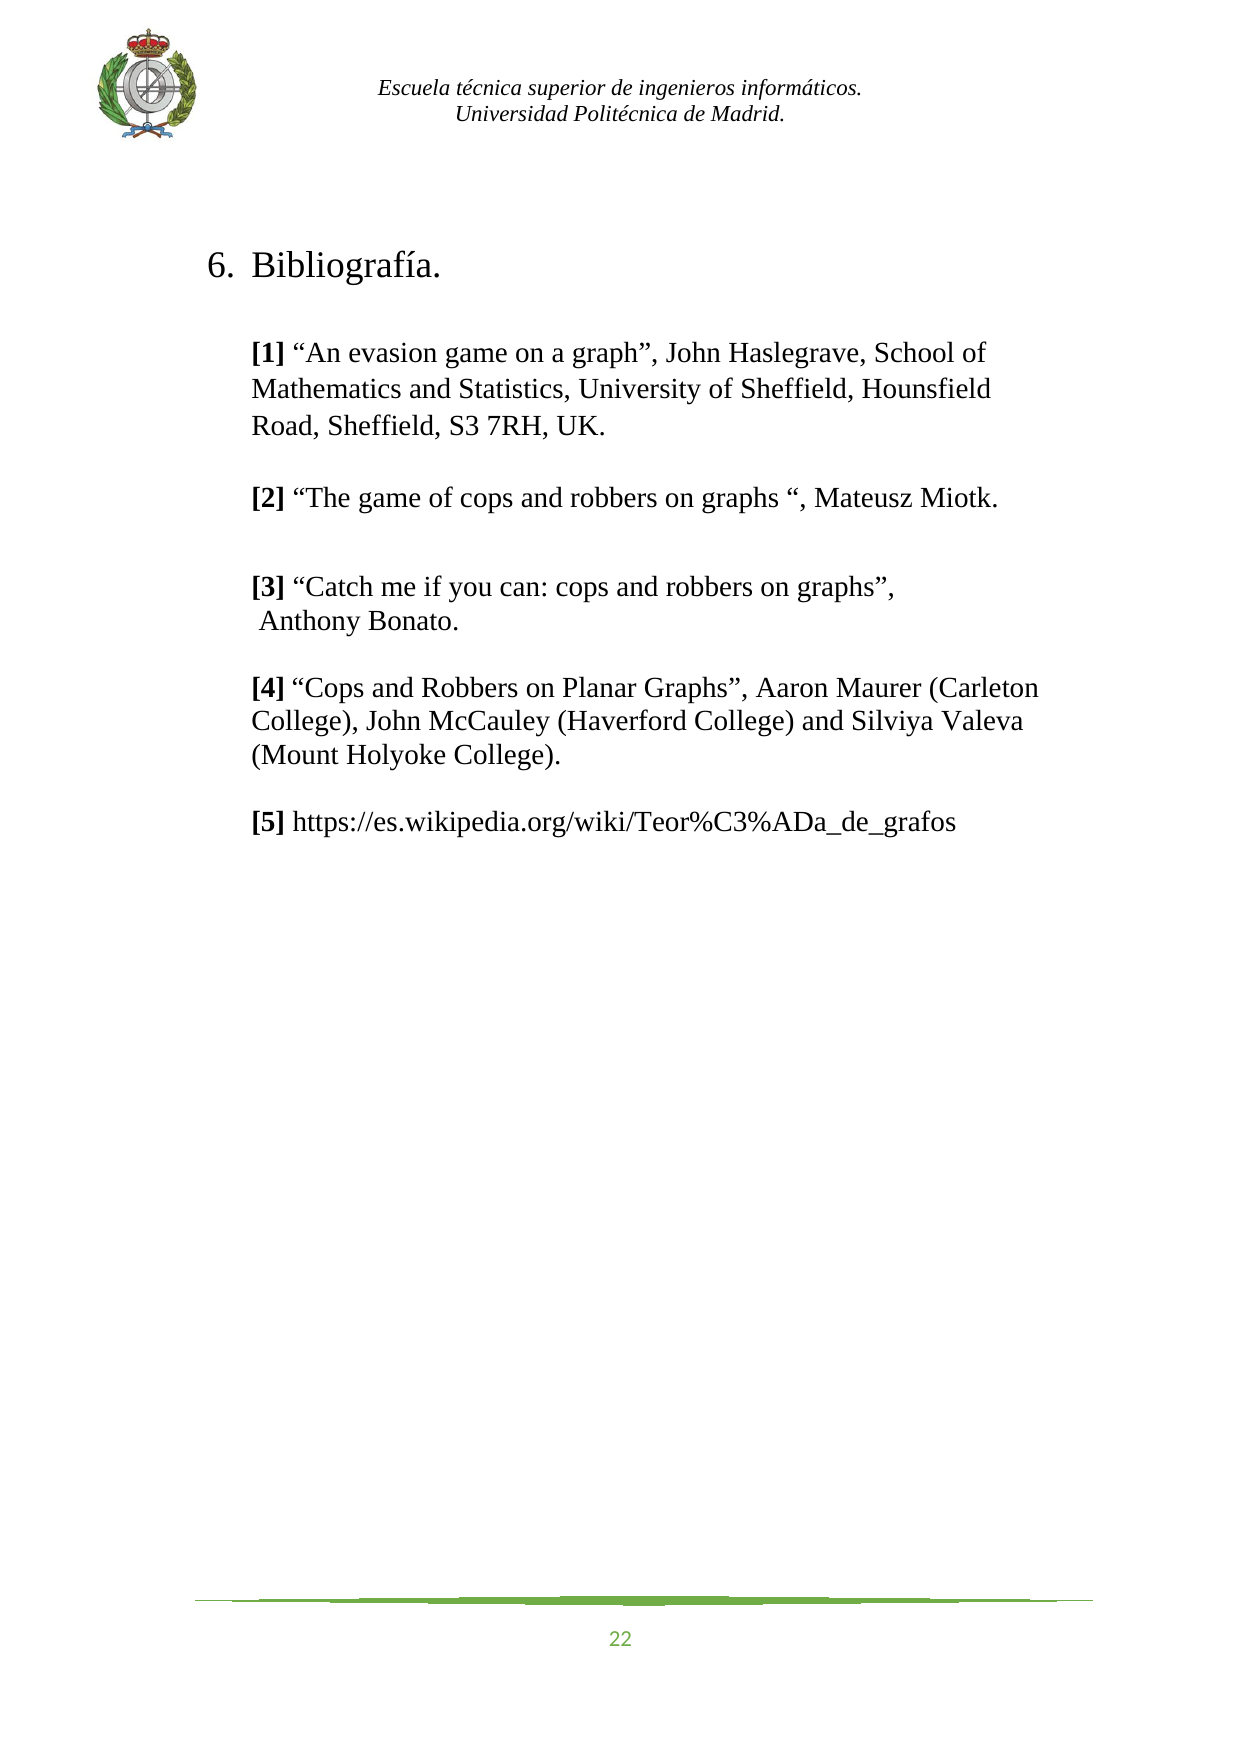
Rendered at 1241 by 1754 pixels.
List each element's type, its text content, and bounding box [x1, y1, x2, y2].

list [1] “An evasion game on a graph”, John Haslegrave, School of Mathematics and Statistics, University of Sheffield, Hounsfield Road, Sheffield, S3 7RH, UK. [251, 336, 1063, 441]
picture [82, 21, 214, 147]
list [2] “The game of cops and robbers on graphs “, Mateusz Miotk. [251, 480, 1063, 514]
list Bibliografía. [207, 242, 1063, 286]
text [3] “Catch me if you can: cops and robbers on graphs”, [177, 569, 1063, 603]
text [4] “Cops and Robbers on Planar Graphs”, Aaron Maurer (Carleton College), John McCauley (Haverford College) and Silviya Valeva (Mount Holyoke College). [251, 670, 1063, 770]
text [5] https://es.wikipedia.org/wiki/Teor%C3%ADa_de_grafos [251, 804, 1063, 837]
text Anthony Bonato. [177, 603, 1063, 636]
